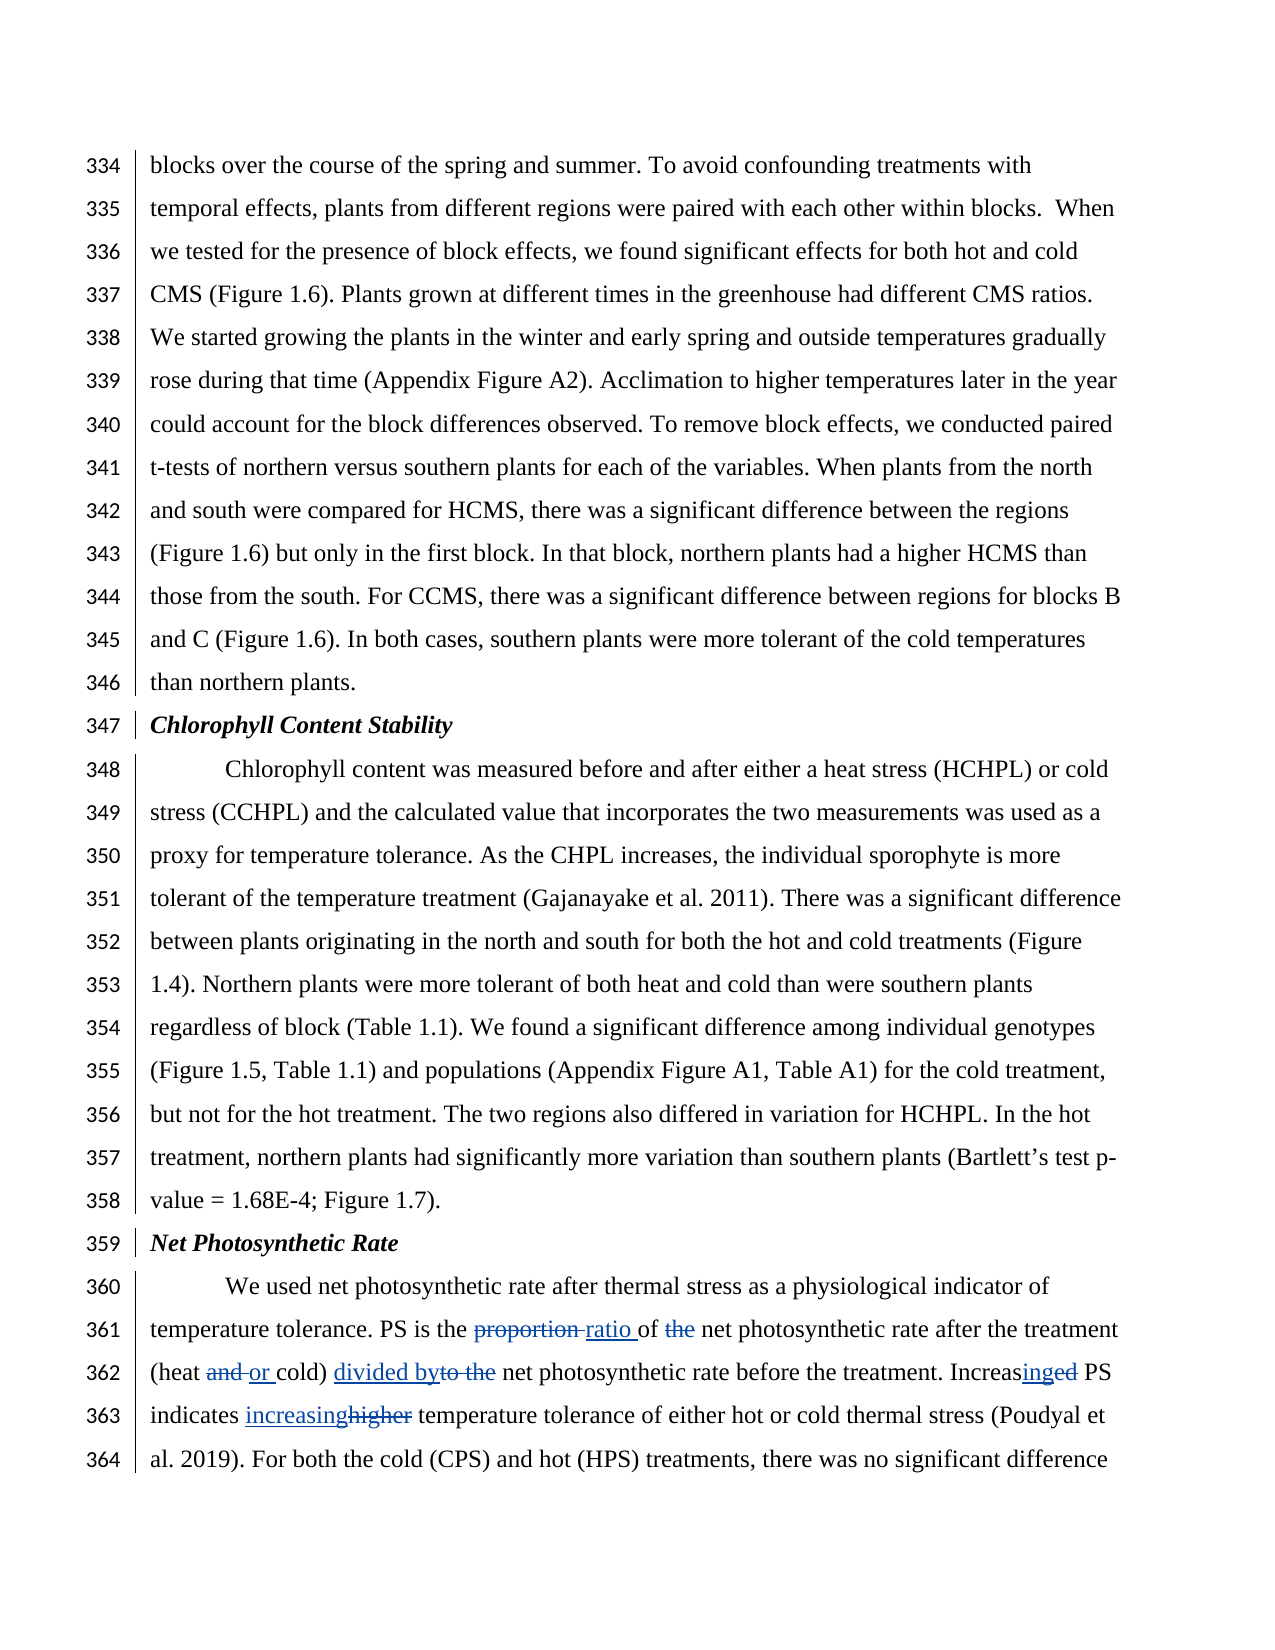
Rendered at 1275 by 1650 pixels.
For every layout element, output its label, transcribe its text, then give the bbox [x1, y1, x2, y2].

text Chlorophyll Content Stability [150, 711, 1125, 739]
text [150, 150, 1125, 696]
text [150, 1271, 1125, 1472]
text Net Photosynthetic Rate [150, 1228, 1125, 1257]
text Chlorophyll content was measured before and after either a heat stress (HCHPL) or cold stress (CCHPL) and the calculated value that incorporates the two measurements was used as a proxy for temperature tolerance. As the CHPL increases, the individual sporophyte is more tolerant of the temperature treatment (Gajanayake et al. 2011). There was a significant difference between plants originating in the north and south for both the hot and cold treatments (Figure 1.4). Northern plants were more tolerant of both heat and cold than were southern plants regardless of block (Table 1.1). We found a significant difference among individual genotypes (Figure 1.5, Table 1.1) and populations (Appendix Figure A1, Table A1) for the cold treatment, but not for the hot treatment. The two regions also differed in variation for HCHPL. In the hot treatment, northern plants had significantly more variation than southern plants (Bartlett’s test p-value = 1.68E-4; Figure 1.7). [150, 754, 1125, 1214]
